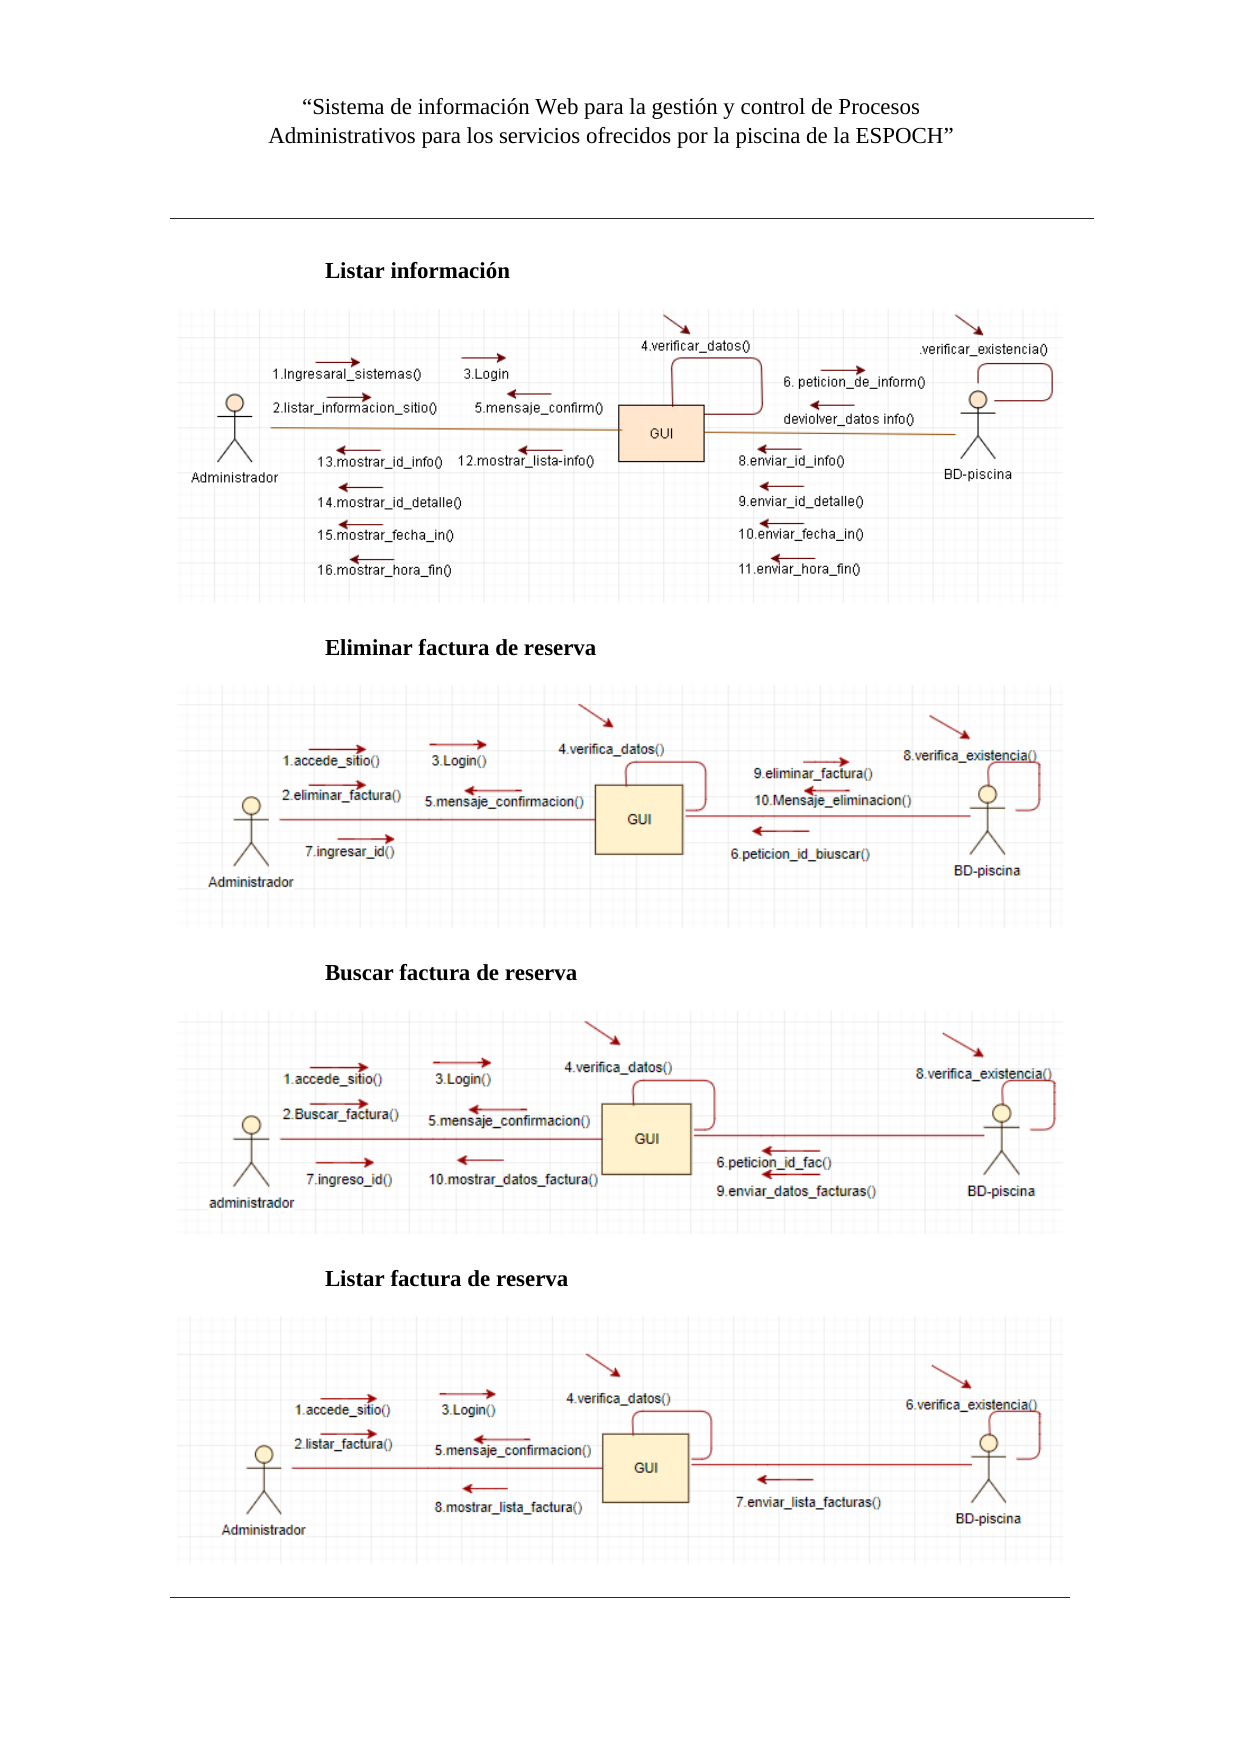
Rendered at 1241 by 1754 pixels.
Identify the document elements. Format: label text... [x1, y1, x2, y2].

subtitle Eliminar factura de reserva [325, 633, 1063, 660]
picture [177, 1316, 1063, 1564]
subtitle Buscar factura de reserva [325, 959, 1063, 986]
picture [177, 309, 1063, 603]
picture [177, 1011, 1063, 1234]
picture [177, 685, 1063, 928]
subtitle Listar información [325, 258, 1063, 284]
subtitle Listar factura de reserva [325, 1265, 1063, 1291]
